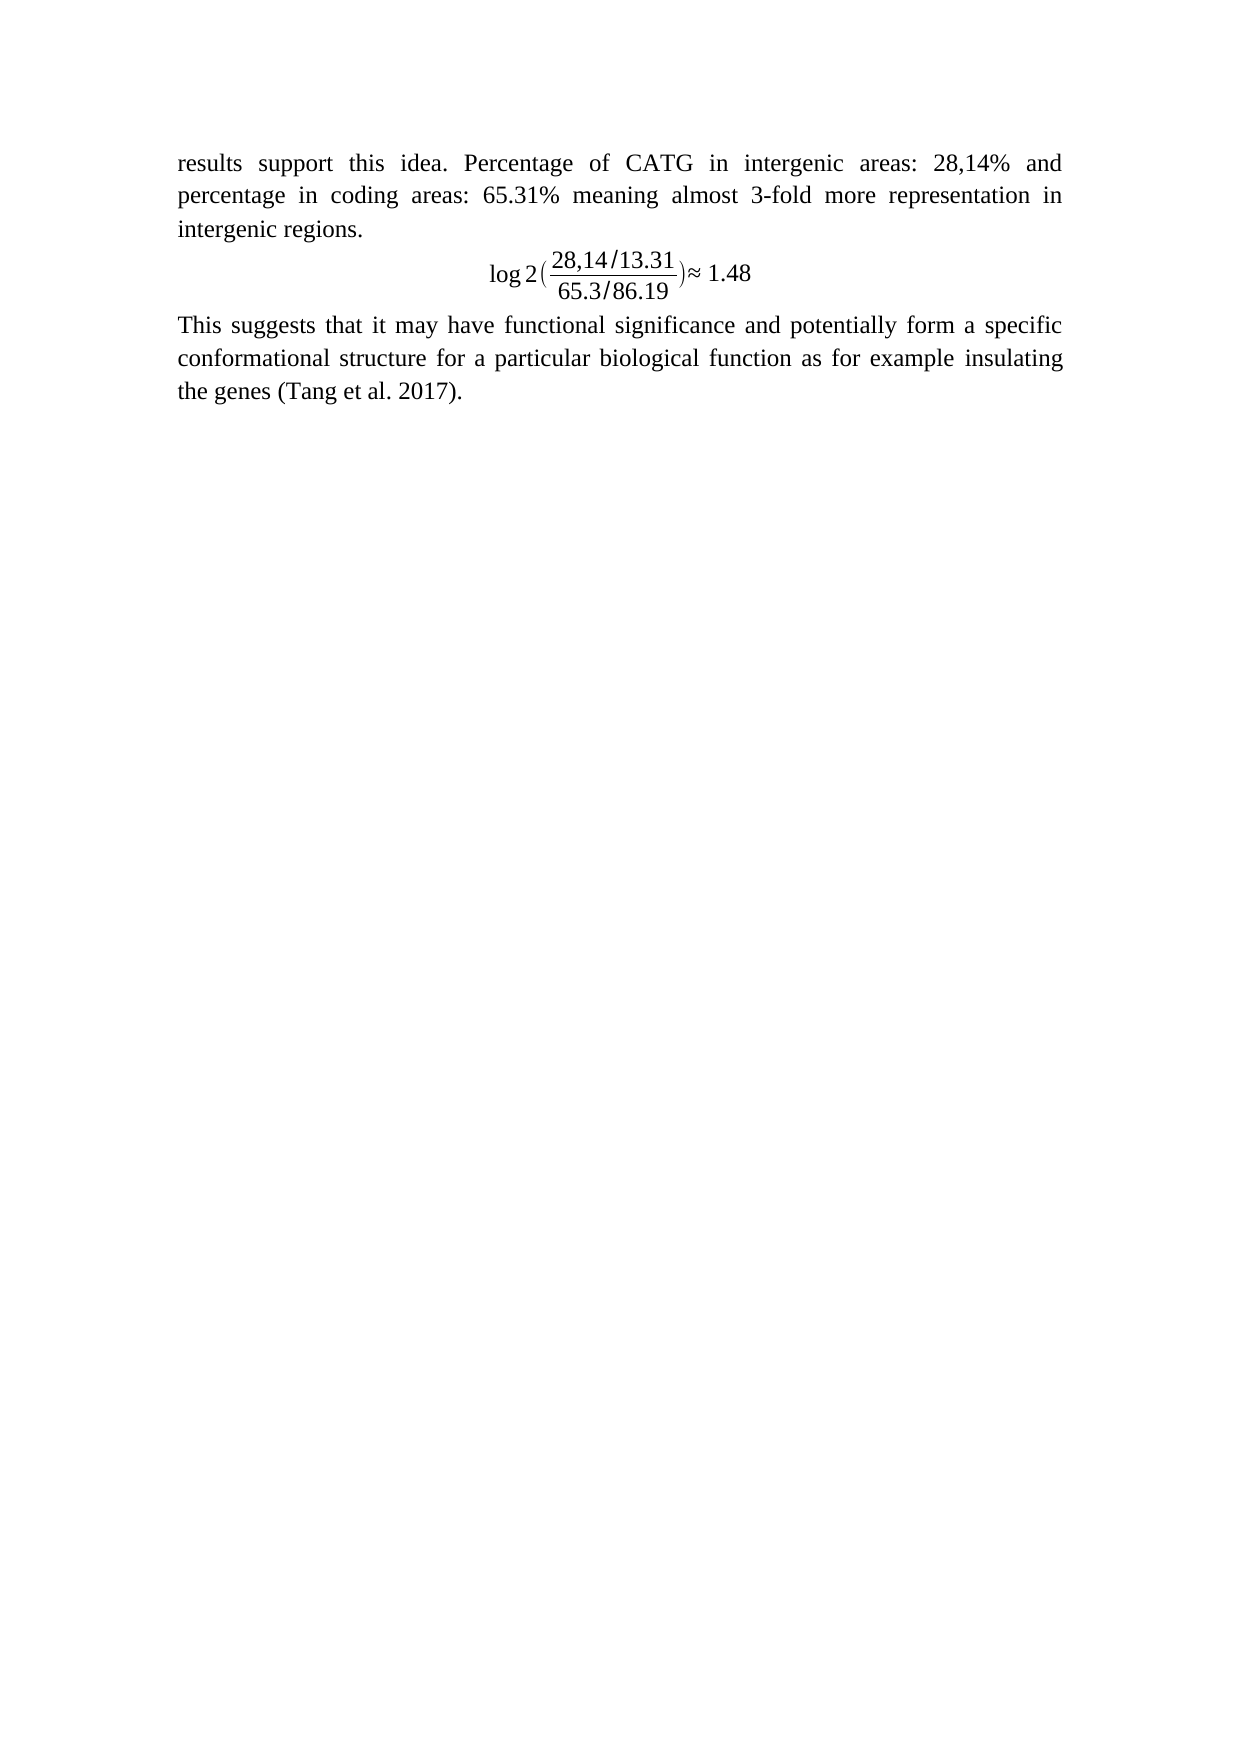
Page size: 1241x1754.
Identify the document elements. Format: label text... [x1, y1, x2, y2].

text This suggests that it may have functional significance and potentially form a specific conformational structure for a particular biological function as for example insulating the genes (Tang et al. 2017). [177, 310, 1063, 405]
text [177, 148, 1063, 242]
text ≈ 1.48 [177, 247, 1063, 306]
